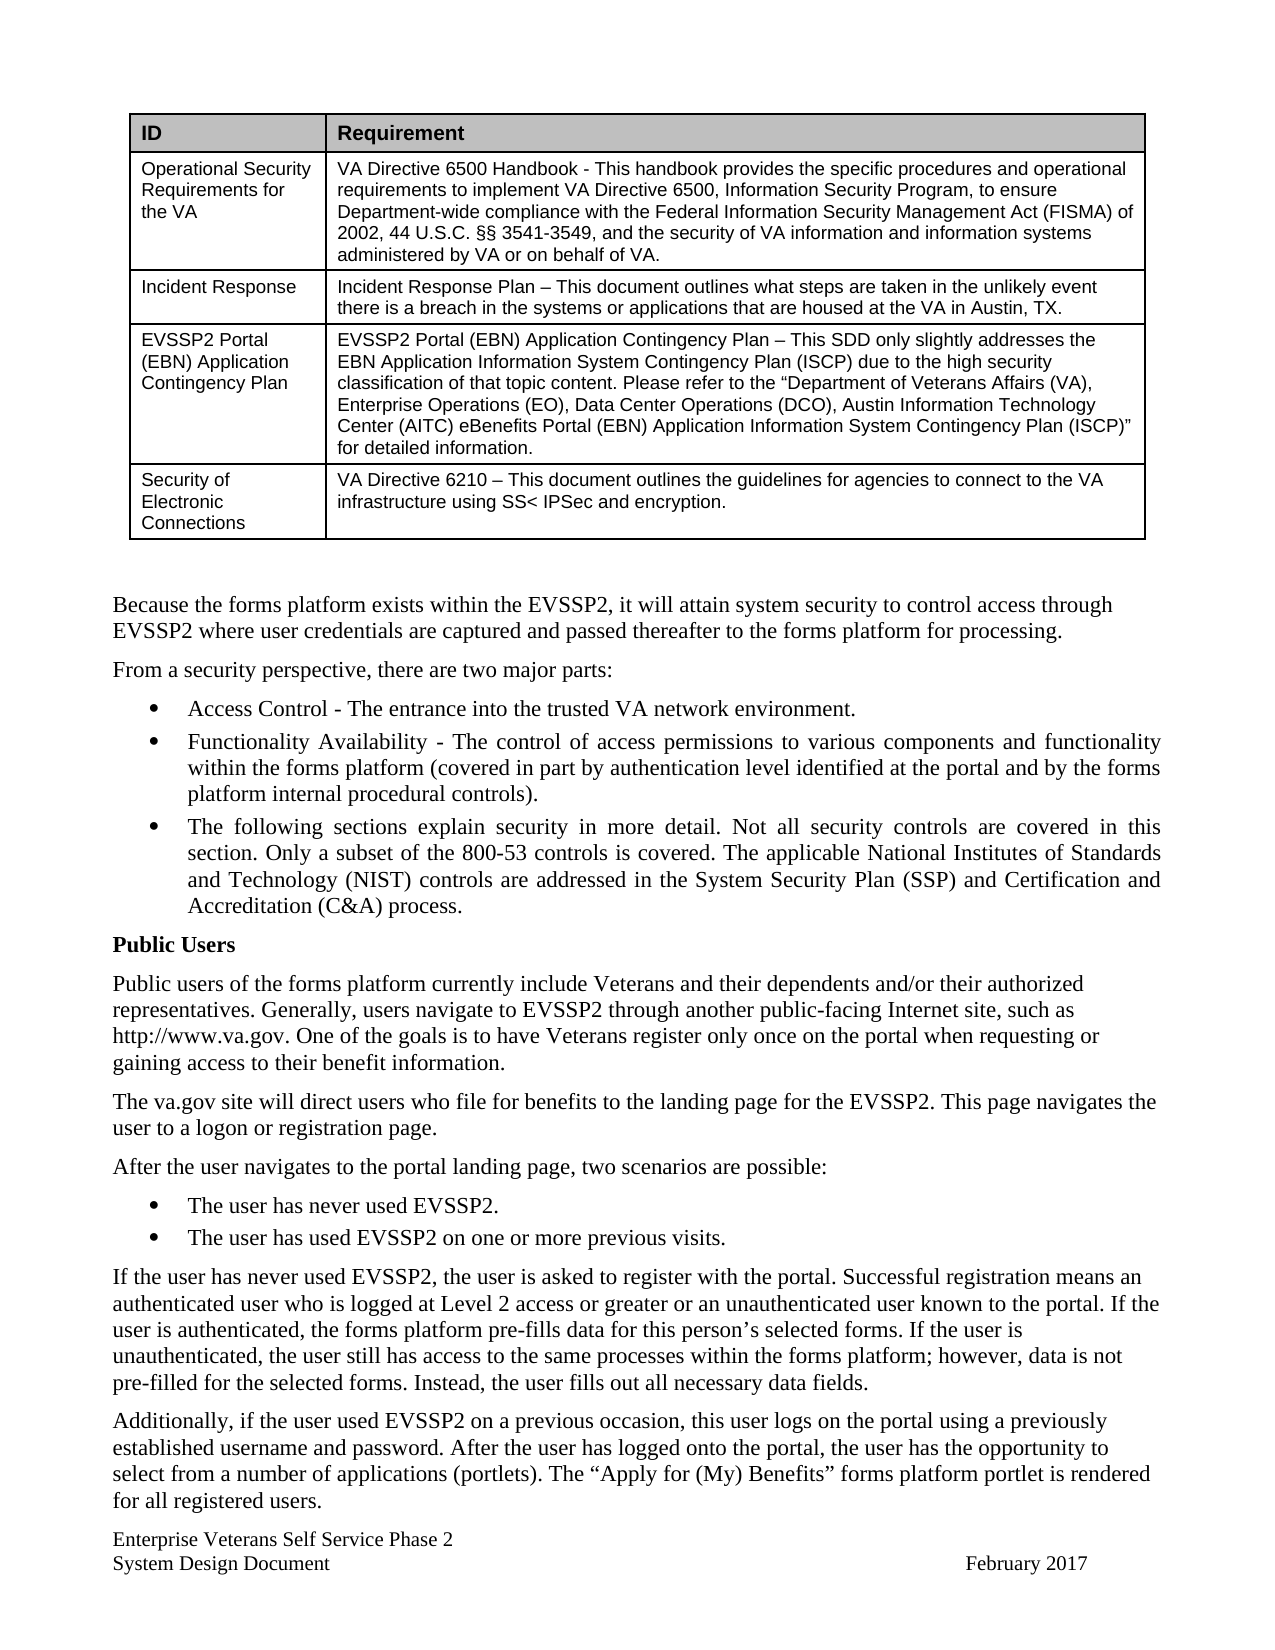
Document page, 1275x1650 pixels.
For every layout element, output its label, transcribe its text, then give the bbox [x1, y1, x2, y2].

table_header ID [131, 115, 325, 151]
table_cell Operational Security Requirements for the VA [131, 153, 325, 269]
table_cell Security of Electronic Connections [131, 465, 325, 538]
table_cell EVSSP2 Portal (EBN) Application Contingency Plan [131, 325, 325, 463]
text The following sections explain security in more detail. Not all security controls are covered in this section. Only a subset of the 800-53 controls is covered. The applicable National Institutes of Standards and Technology (NIST) controls are addressed in the System Security Plan (SSP) and Certification and Accreditation (C&A) process. [150, 813, 1162, 918]
text Public Users [112, 931, 1162, 957]
text Additionally, if the user used EVSSP2 on a previous occasion, this user logs on the portal using a previously established username and password. After the user has logged onto the portal, the user has the opportunity to select from a number of applications (portlets). The “Apply for (My) Benefits” forms platform portlet is rendered for all registered users. [112, 1408, 1162, 1513]
text After the user navigates to the portal landing page, two scenarios are possible: [112, 1153, 1162, 1179]
table_cell VA Directive 6210 – This document outlines the guidelines for agencies to connect to the VA infrastructure using SS< IPSec and encryption. [327, 465, 1144, 538]
table_cell VA Directive 6500 Handbook - This handbook provides the specific procedures and operational requirements to implement VA Directive 6500, Information Security Program, to ensure Department-wide compliance with the Federal Information Security Management Act (FISMA) of 2002, 44 U.S.C. §§ 3541-3549, and the security of VA information and information systems administered by VA or on behalf of VA. [327, 153, 1144, 269]
text Because the forms platform exists within the EVSSP2, it will attain system security to control access through EVSSP2 where user credentials are captured and passed thereafter to the forms platform for processing. [112, 591, 1162, 644]
table_cell Incident Response [131, 271, 325, 323]
table_cell EVSSP2 Portal (EBN) Application Contingency Plan – This SDD only slightly addresses the EBN Application Information System Contingency Plan (ISCP) due to the high security classification of that topic content. Please refer to the “Department of Veterans Affairs (VA), Enterprise Operations (EO), Data Center Operations (DCO), Austin Information Technology Center (AITC) eBenefits Portal (EBN) Application Information System Contingency Plan (ISCP)” for detailed information. [327, 325, 1144, 463]
text From a security perspective, there are two major parts: [112, 656, 1162, 683]
text The user has never used EVSSP2. [150, 1192, 1162, 1218]
text Access Control - The entrance into the trusted VA network environment. [150, 695, 1162, 722]
text Functionality Availability - The control of access permissions to various components and functionality within the forms platform (covered in part by authentication level identified at the portal and by the forms platform internal procedural controls). [150, 728, 1162, 807]
table_cell Incident Response Plan – This document outlines what steps are taken in the unlikely event there is a breach in the systems or applications that are housed at the VA in Austin, TX. [327, 271, 1144, 323]
table_header Requirement [327, 115, 1144, 151]
text The va.gov site will direct users who file for benefits to the landing page for the EVSSP2. This page navigates the user to a logon or registration page. [112, 1088, 1162, 1141]
text The user has used EVSSP2 on one or more previous visits. [150, 1224, 1162, 1251]
text Public users of the forms platform currently include Veterans and their dependents and/or their authorized representatives. Generally, users navigate to EVSSP2 through another public-facing Internet site, such as http://www.va.gov. One of the goals is to have Veterans register only once on the portal when requesting or gaining access to their benefit information. [112, 970, 1162, 1075]
text If the user has never used EVSSP2, the user is asked to register with the portal. Successful registration means an authenticated user who is logged at Level 2 access or greater or an unauthenticated user known to the portal. If the user is authenticated, the forms platform pre-fills data for this person’s selected forms. If the user is unauthenticated, the user still has access to the same processes within the forms platform; however, data is not pre-filled for the selected forms. Instead, the user fills out all necessary data fields. [112, 1263, 1162, 1395]
